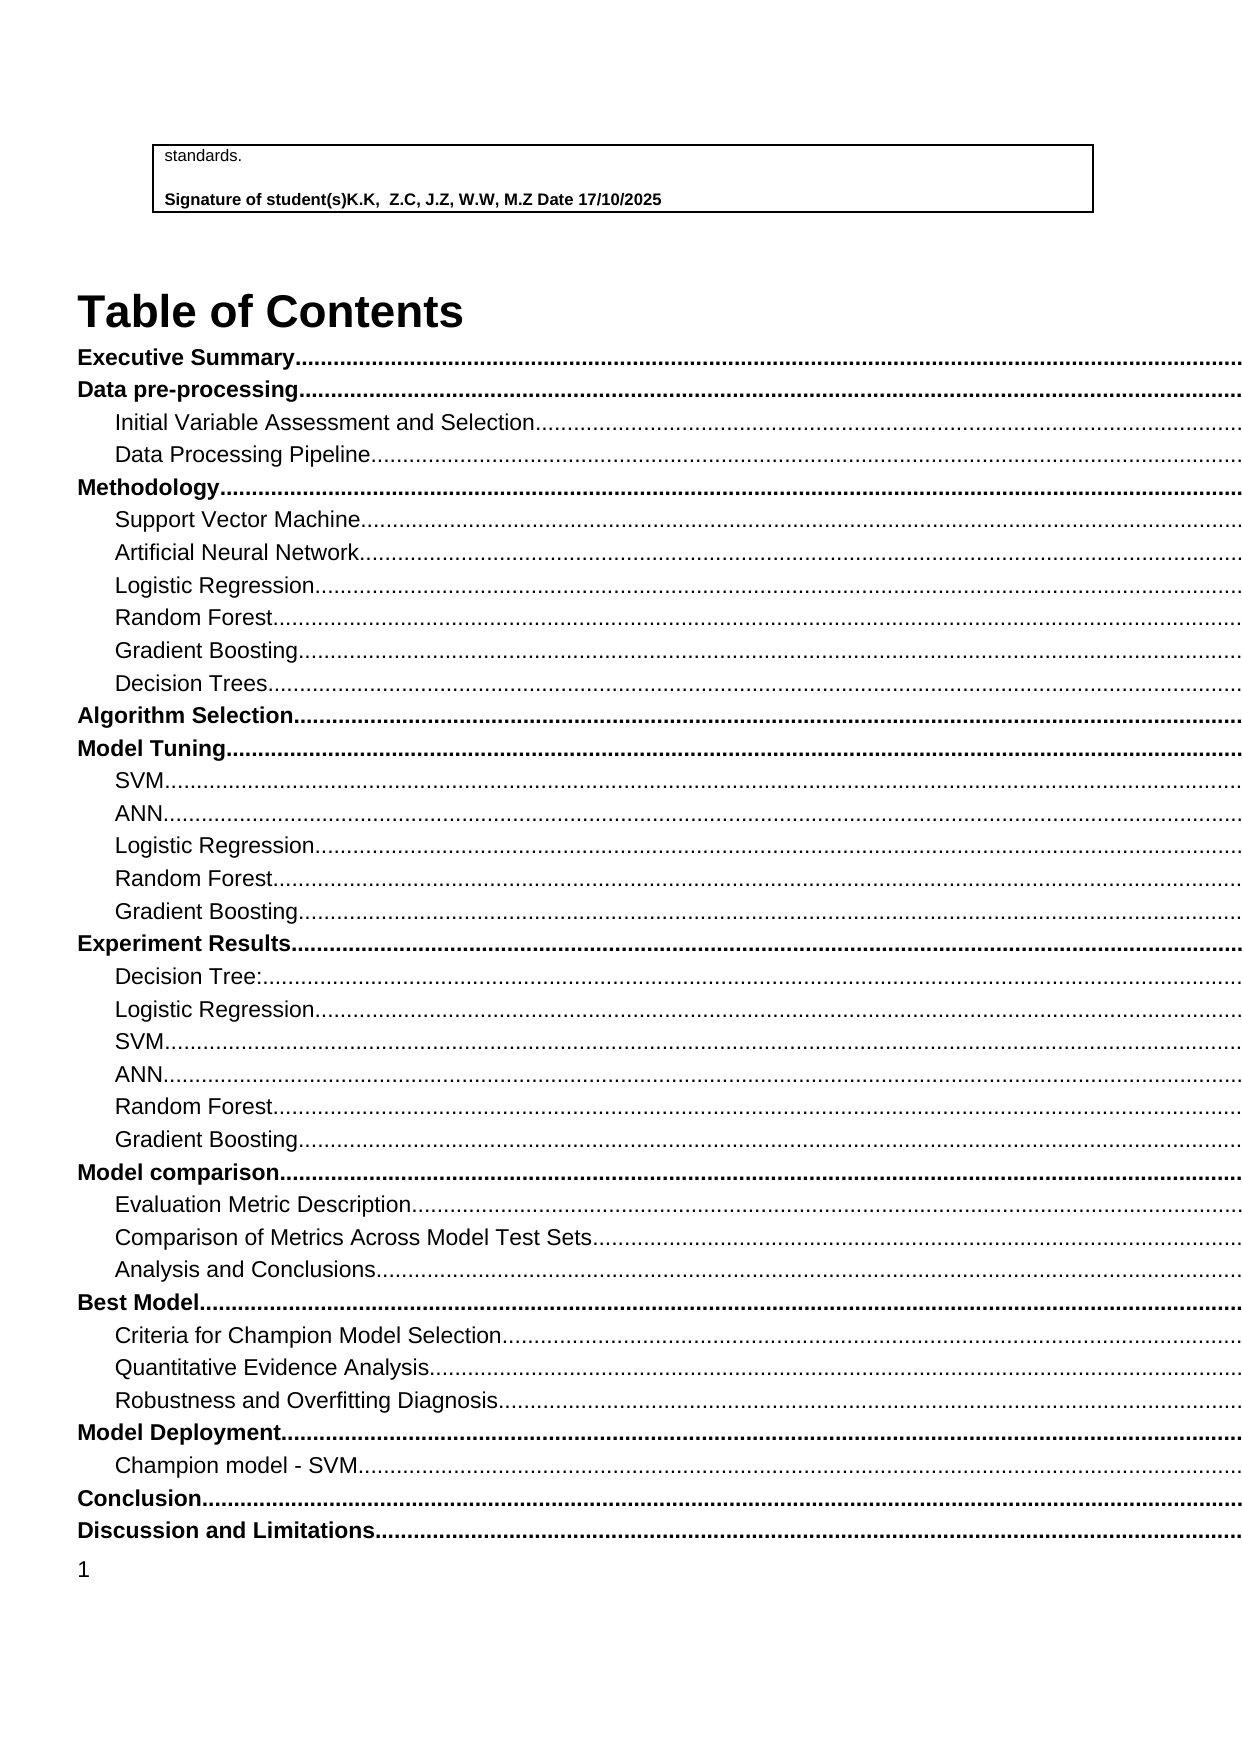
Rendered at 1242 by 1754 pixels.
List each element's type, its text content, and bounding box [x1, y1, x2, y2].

text Table of Contents [77, 284, 1223, 337]
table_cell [154, 146, 1092, 211]
